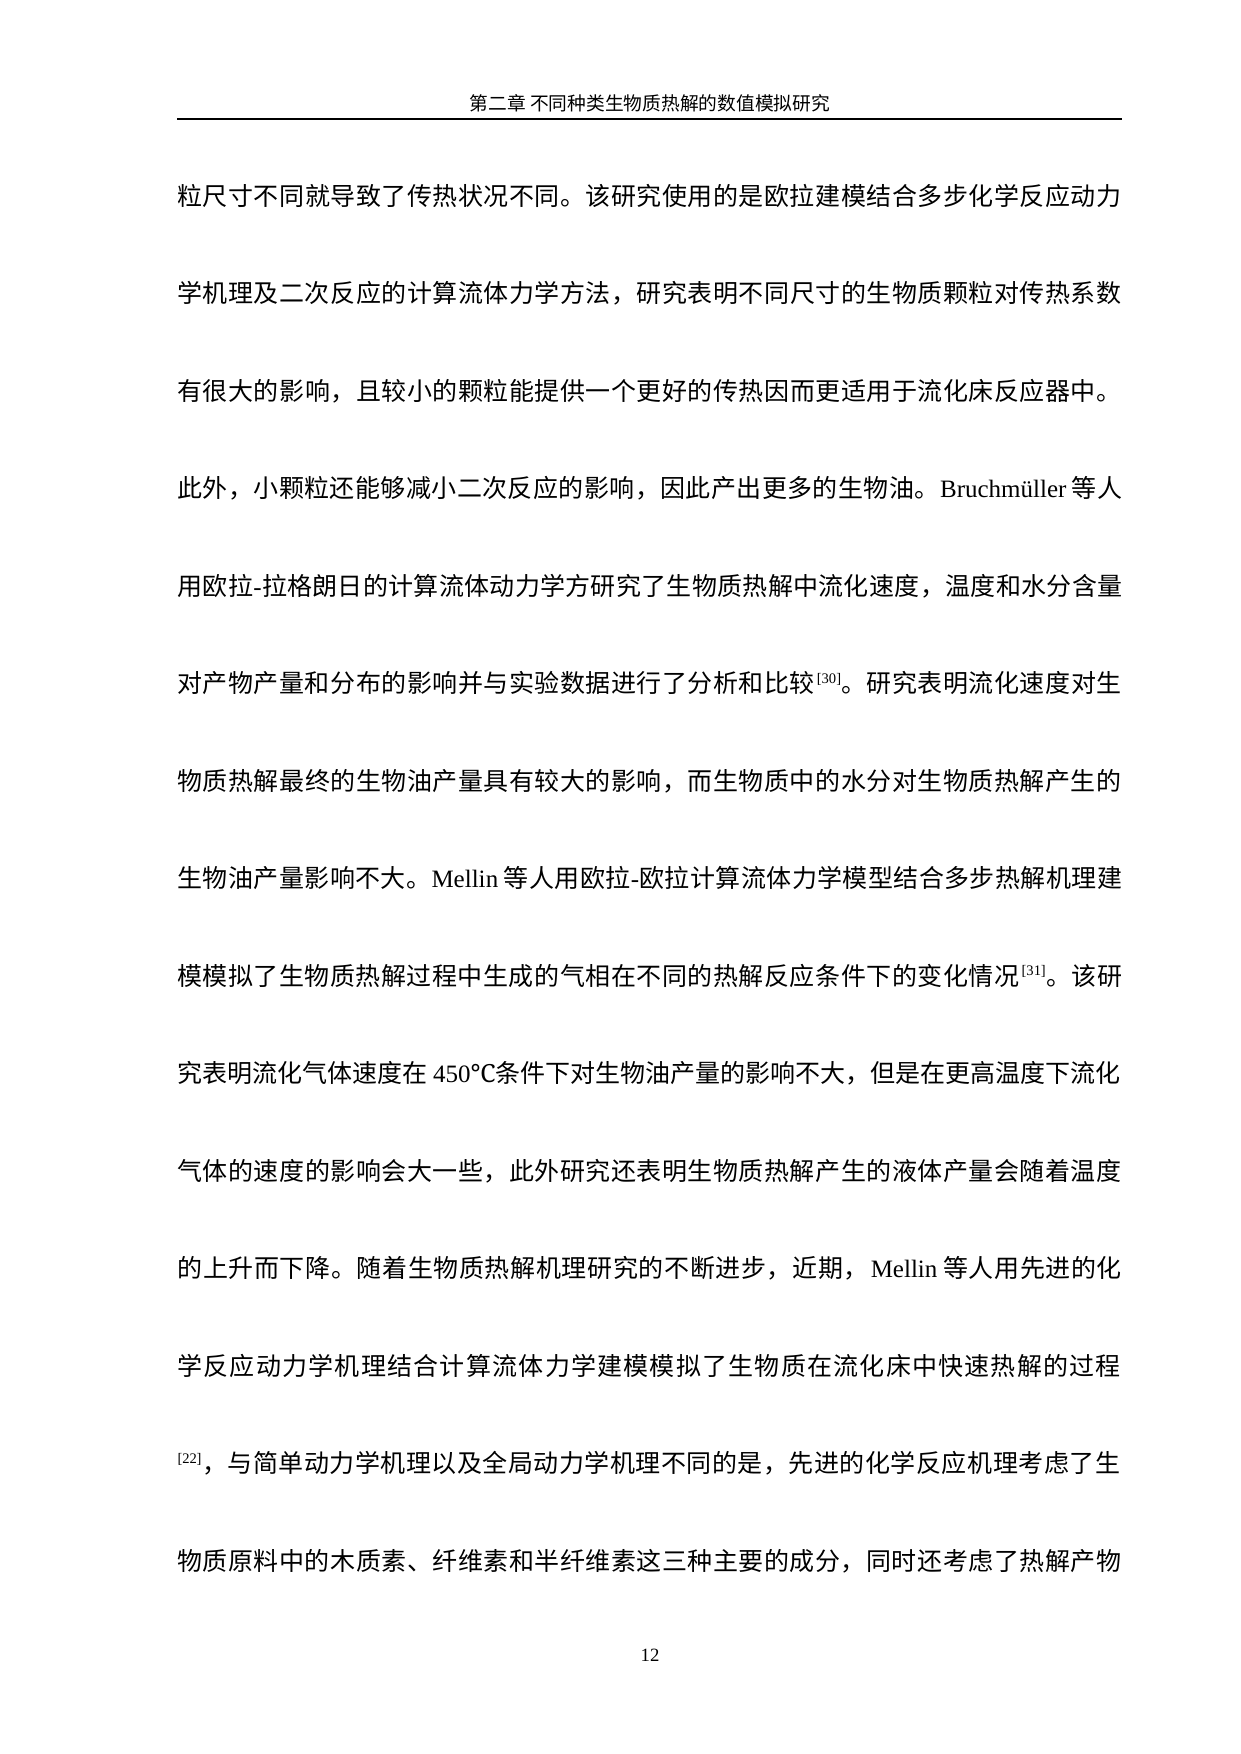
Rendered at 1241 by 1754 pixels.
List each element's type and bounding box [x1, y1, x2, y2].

text [177, 162, 1122, 1592]
